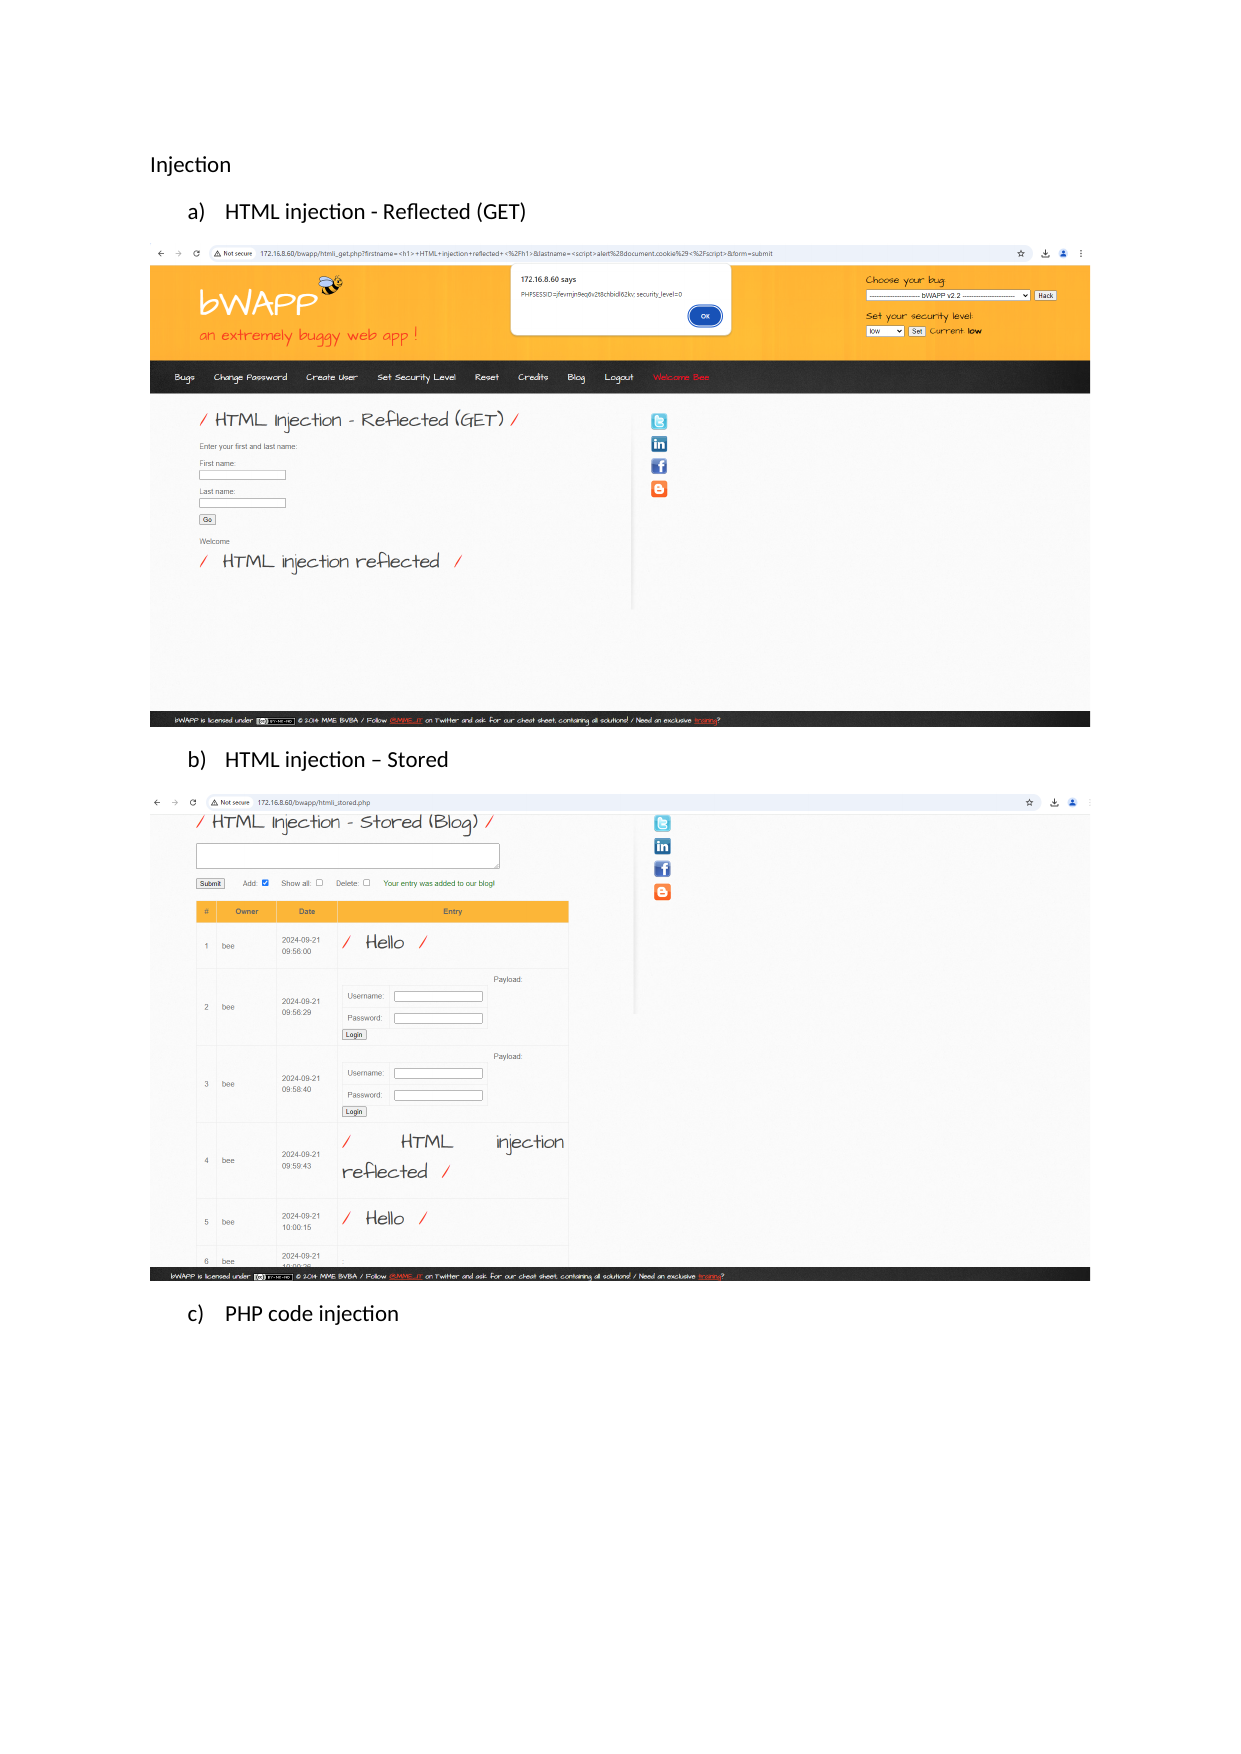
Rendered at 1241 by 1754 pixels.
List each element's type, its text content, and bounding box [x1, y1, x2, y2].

list PHP code injection [187, 1299, 1090, 1327]
picture [150, 243, 1091, 727]
text Injection [150, 150, 1090, 178]
picture [150, 792, 1091, 1281]
list HTML injection - Reflected (GET) [187, 197, 1090, 225]
list HTML injection – Stored [187, 745, 1090, 773]
